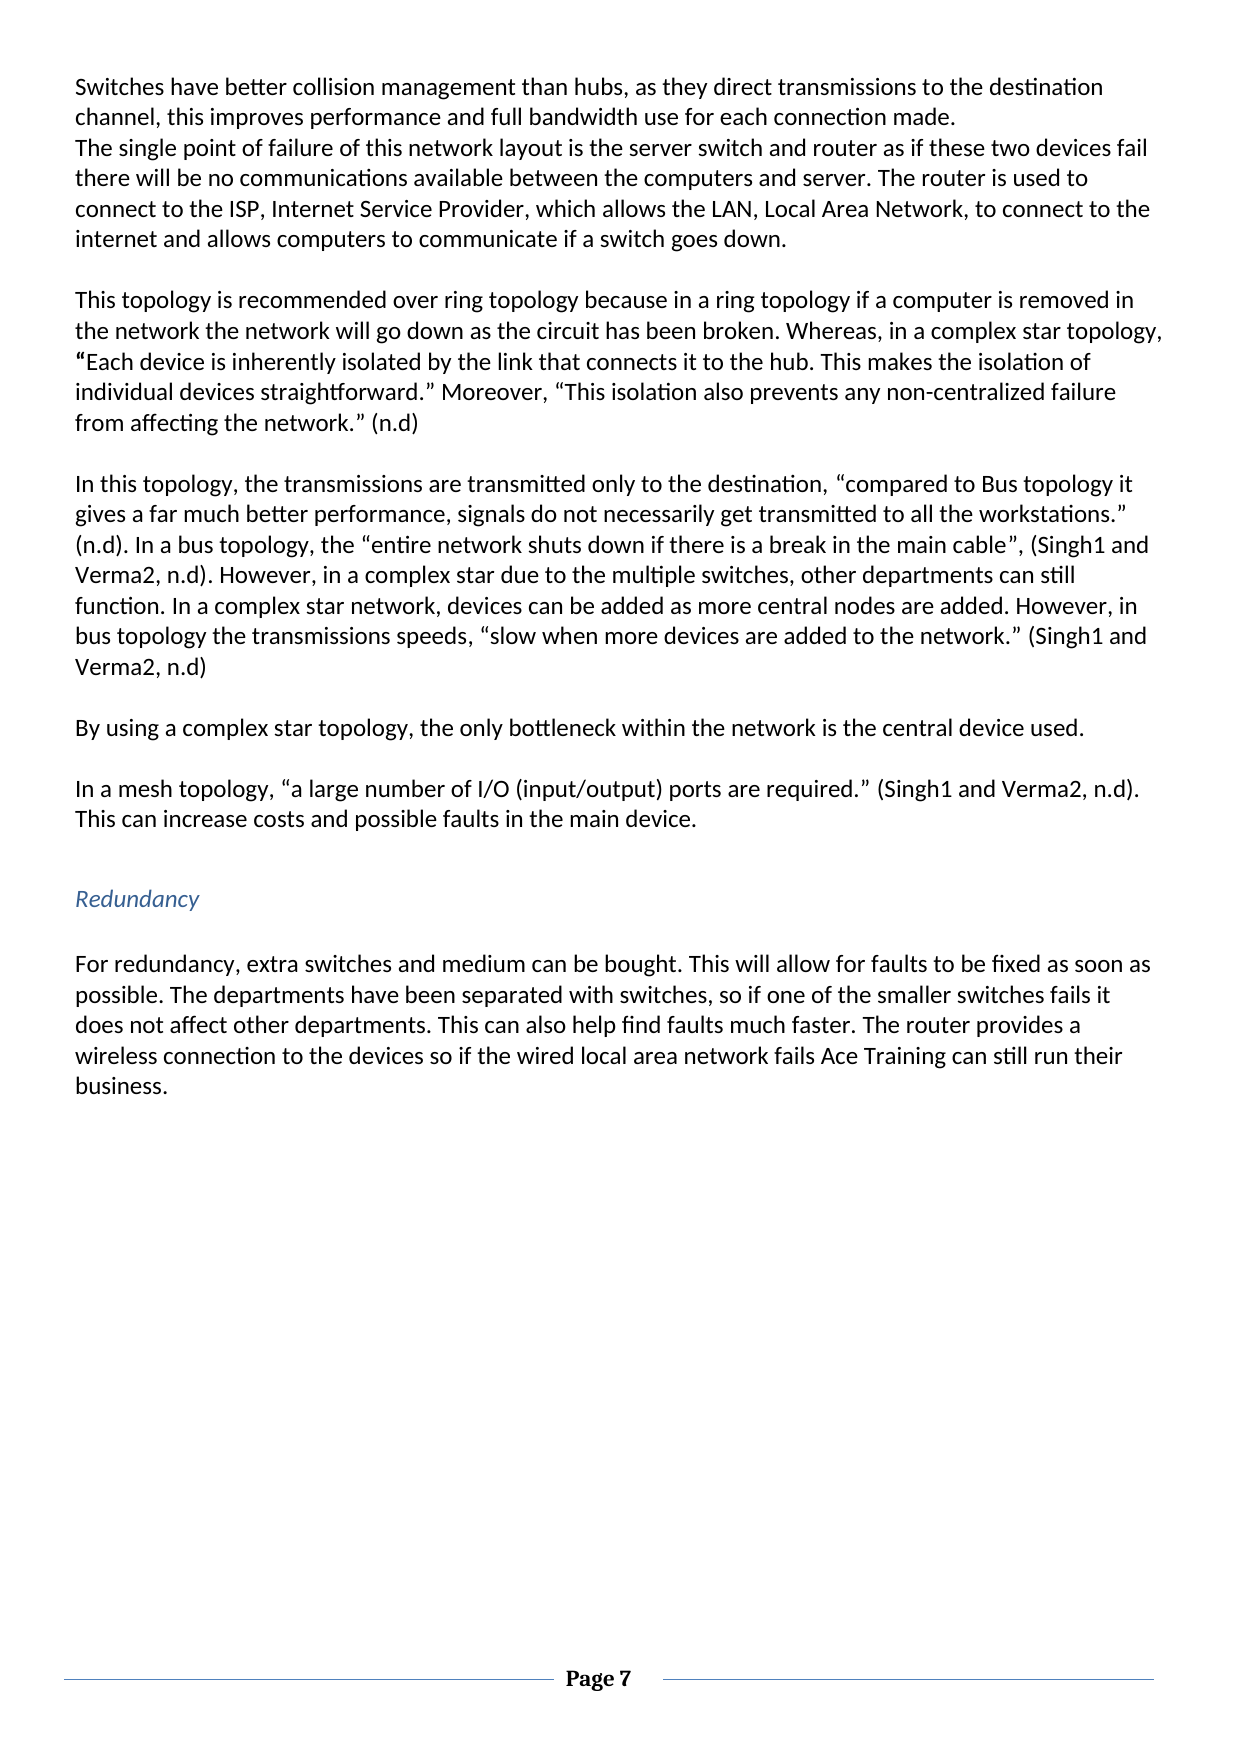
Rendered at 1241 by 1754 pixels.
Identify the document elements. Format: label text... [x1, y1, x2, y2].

text By using a complex star topology, the only bottleneck within the network is the central device used. [75, 712, 1165, 742]
text For redundancy, extra switches and medium can be bought. This will allow for faults to be fixed as soon as possible. The departments have been separated with switches, so if one of the smaller switches fails it does not affect other departments. This can also help find faults much faster. The router provides a wireless connection to the devices so if the wired local area network fails Ace Training can still run their business. [75, 948, 1165, 1101]
text In a mesh topology, “a large number of I/O (input/output) ports are required.” (Singh1 and Verma2, n.d). This can increase costs and possible faults in the main device. [75, 773, 1165, 834]
text In this topology, the transmissions are transmitted only to the destination, “compared to Bus topology it gives a far much better performance, signals do not necessarily get transmitted to all the workstations.” (n.d). In a bus topology, the “entire network shuts down if there is a break in the main cable”, (Singh1 and Verma2, n.d). However, in a complex star due to the multiple switches, other departments can still function. In a complex star network, devices can be added as more central nodes are added. However, in bus topology the transmissions speeds, “slow when more devices are added to the network.” (Singh1 and Verma2, n.d) [75, 468, 1165, 681]
subtitle Redundancy [75, 883, 1165, 913]
text This topology is recommended over ring topology because in a ring topology if a computer is removed in the network the network will go down as the circuit has been broken. Whereas, in a complex star topology, “Each device is inherently isolated by the link that connects it to the hub. This makes the isolation of individual devices straightforward.” Moreover, “This isolation also prevents any non-centralized failure from affecting the network.” (n.d) [75, 285, 1165, 437]
text Switches have better collision management than hubs, as they direct transmissions to the destination channel, this improves performance and full bandwidth use for each connection made. [75, 71, 1165, 132]
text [75, 132, 1165, 254]
